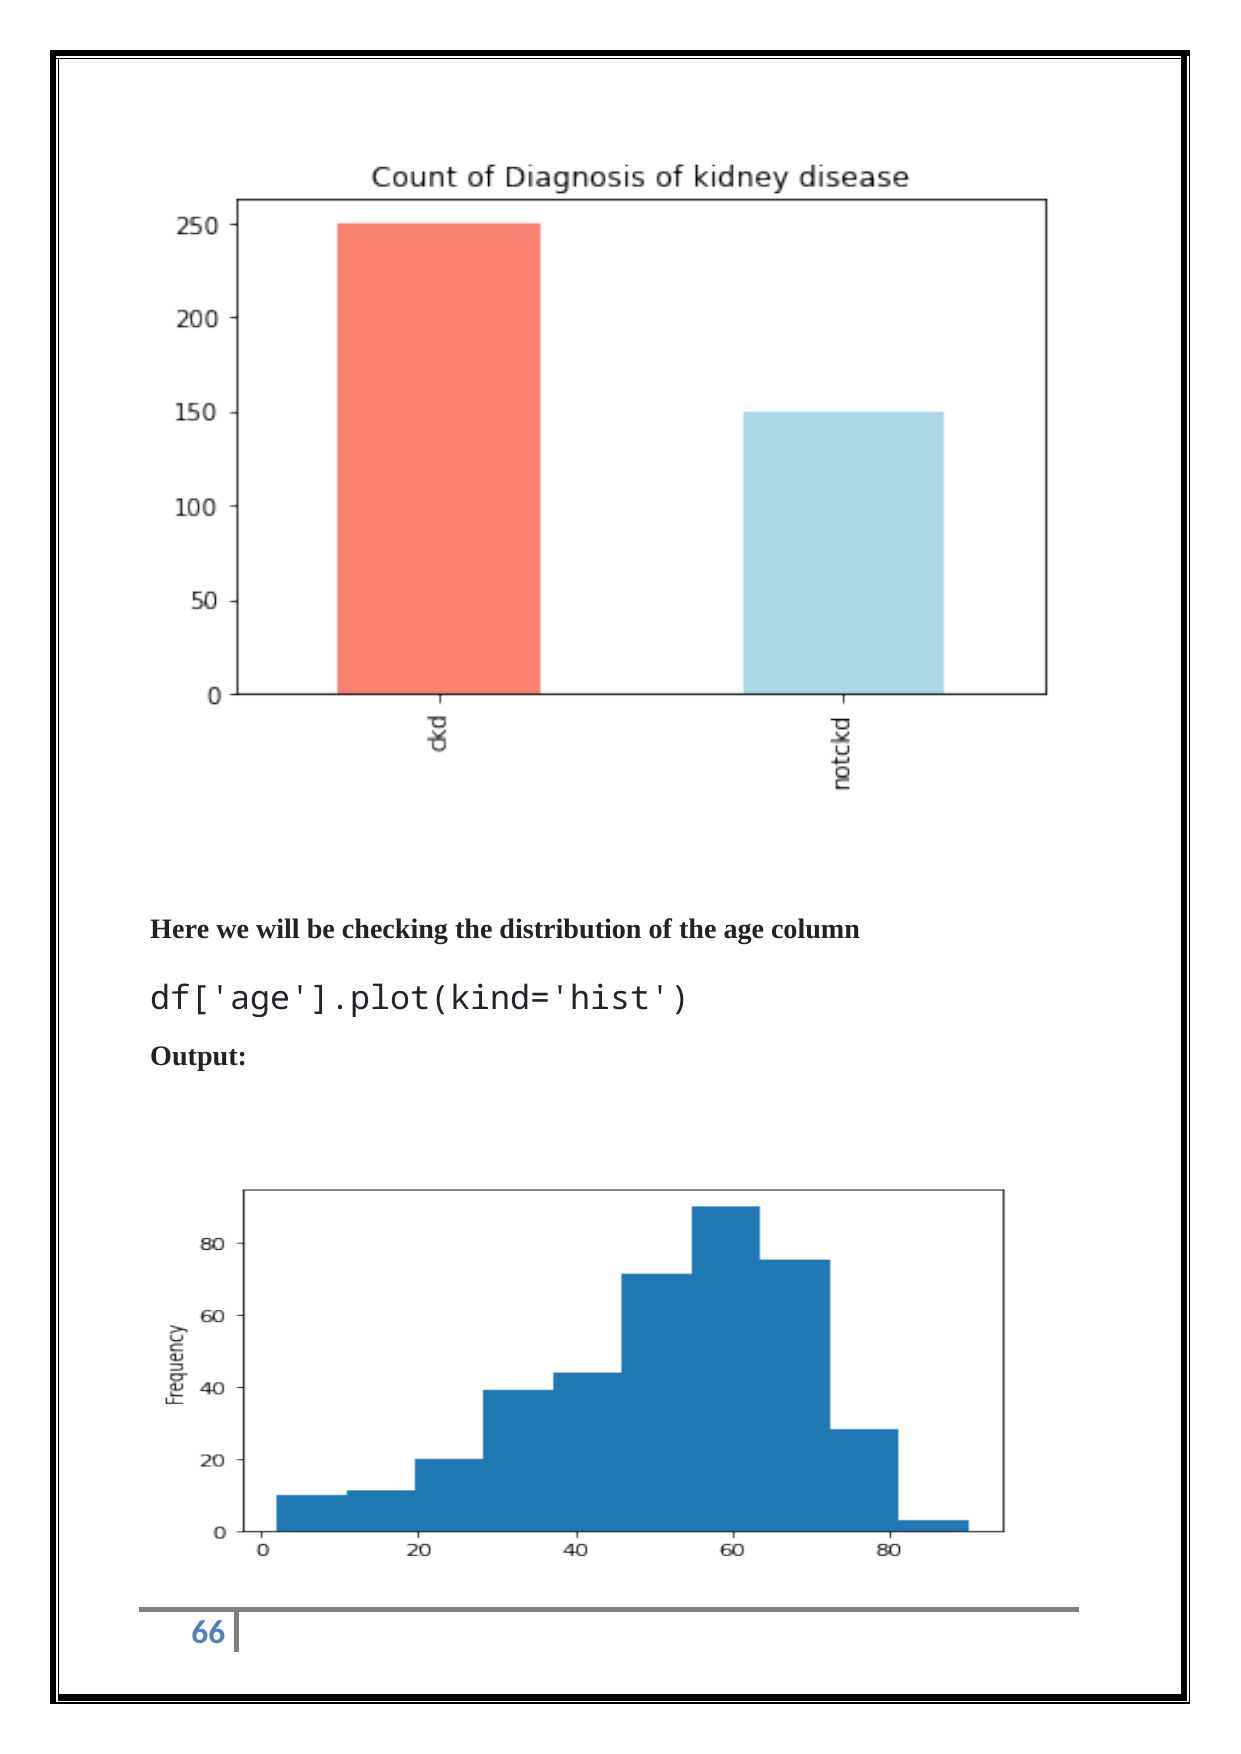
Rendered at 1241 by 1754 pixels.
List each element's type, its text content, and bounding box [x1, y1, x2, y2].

picture [150, 1181, 1017, 1569]
picture [157, 150, 1063, 803]
text Here we will be checking the distribution of the age column [150, 893, 1090, 945]
text df['age'].plot(kind='hist') [150, 974, 1090, 1019]
text Output: [150, 1019, 1090, 1071]
